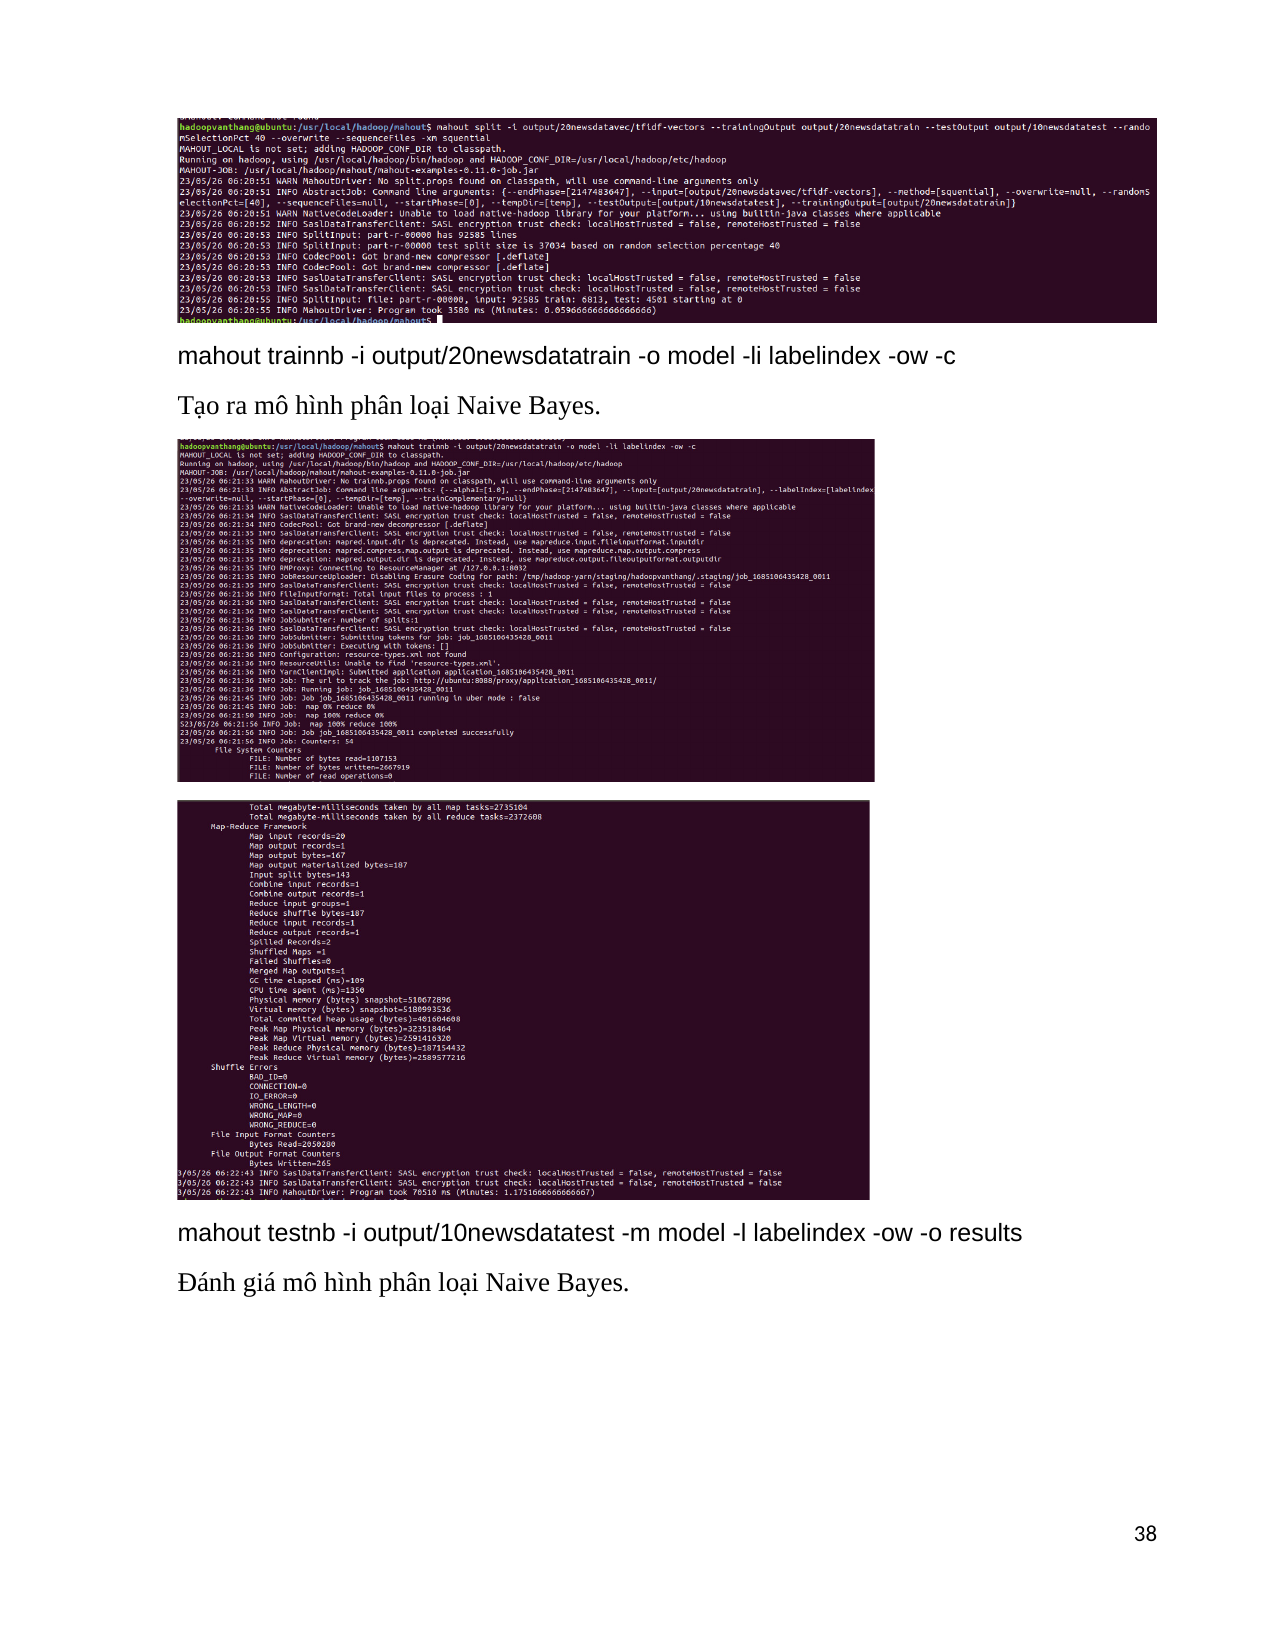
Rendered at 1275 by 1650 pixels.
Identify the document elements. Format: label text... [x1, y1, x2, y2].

text Đánh giá mô hình phân loại Naive Bayes. [177, 1266, 1157, 1297]
text Tạo ra mô hình phân loại Naive Bayes. [177, 389, 1157, 420]
text mahout testnb -i output/10newsdatatest -m model -l labelindex -ow -o results [177, 1218, 1157, 1247]
picture [177, 118, 1157, 323]
picture [177, 800, 870, 1200]
picture [177, 439, 875, 782]
text mahout trainnb -i output/20newsdatatrain -o model -li labelindex -ow -c [177, 341, 1157, 370]
